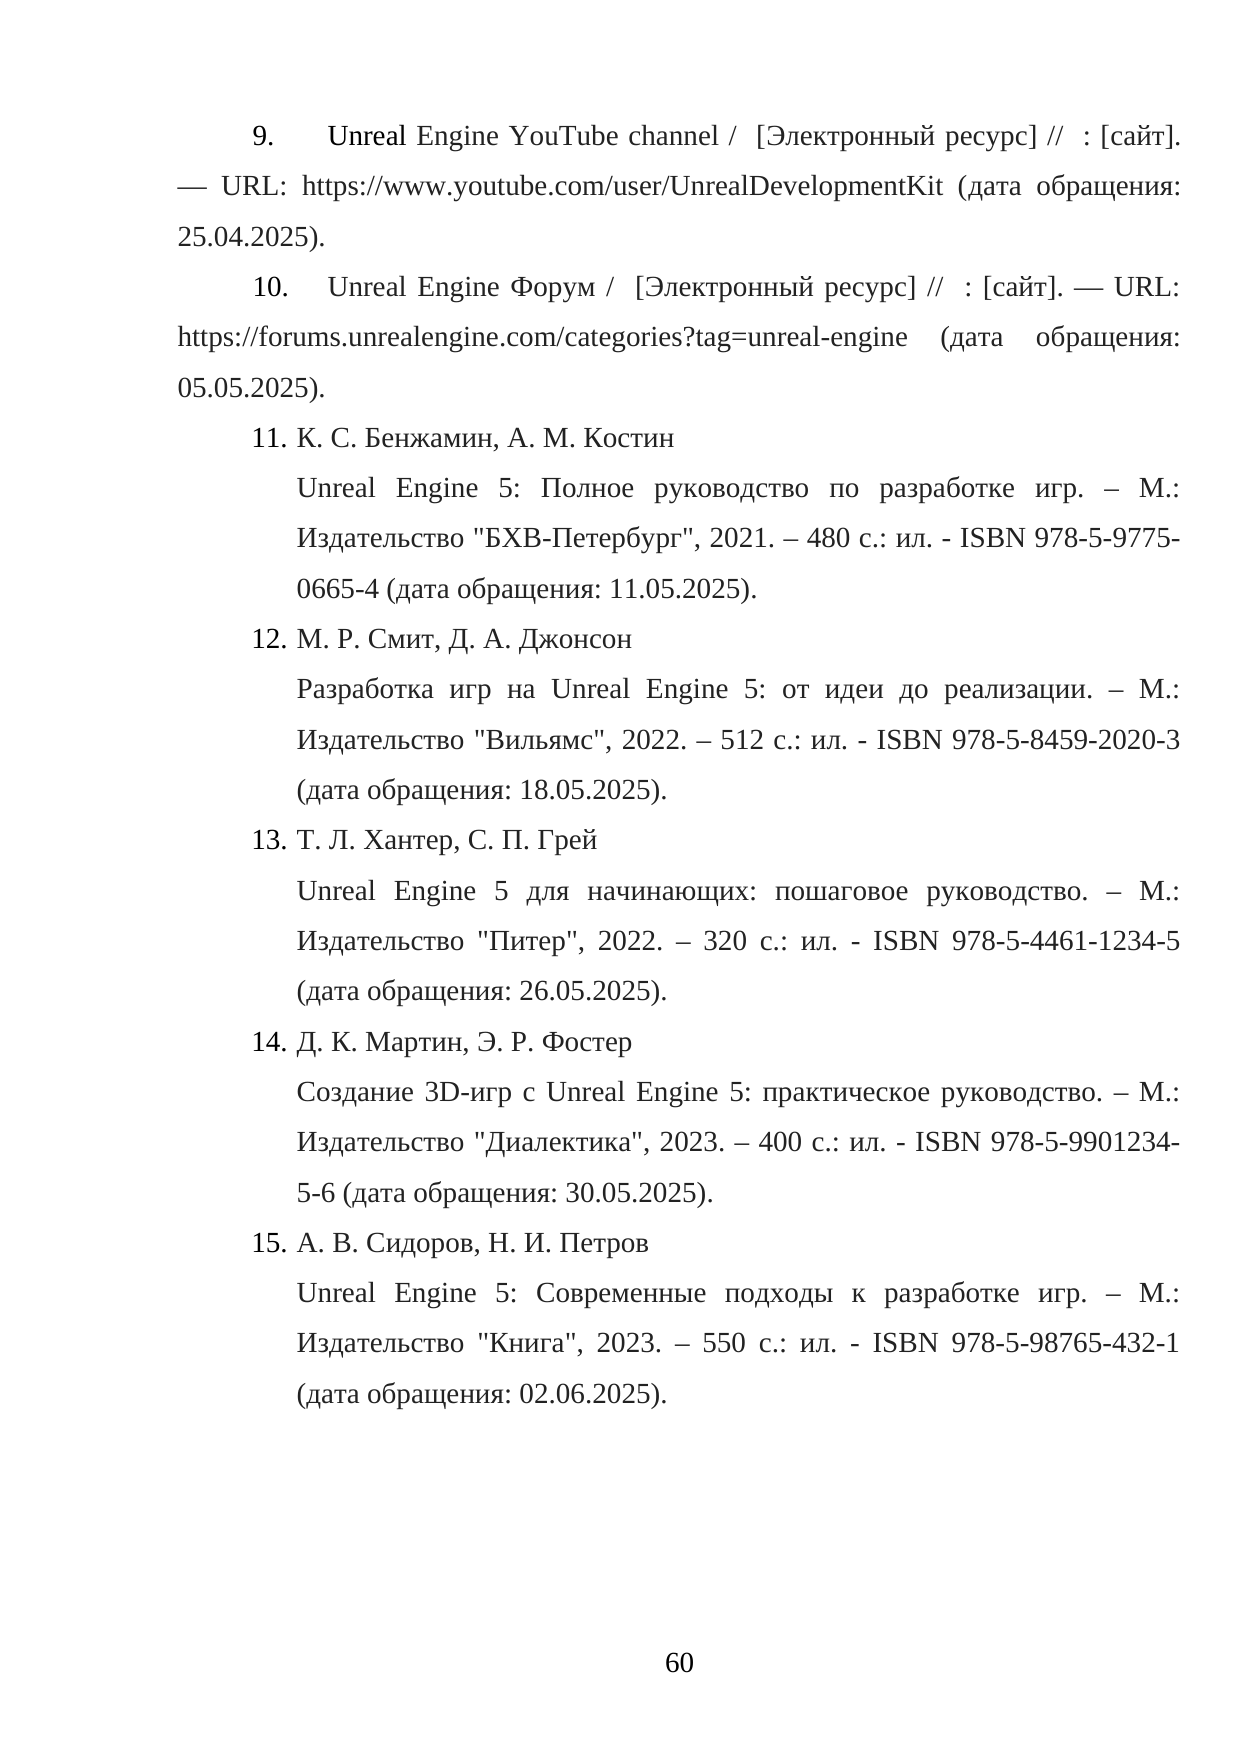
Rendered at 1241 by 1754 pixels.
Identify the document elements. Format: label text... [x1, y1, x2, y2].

list А. В. Сидоров, Н. И. Петров [251, 1225, 1181, 1258]
list К. С. Бенжамин, А. М. Костин [251, 420, 1181, 453]
list Т. Л. Хантер, С. П. Грей [251, 822, 1181, 856]
list М. Р. Смит, Д. А. Джонсон [251, 621, 1181, 655]
text Создание 3D-игр с Unreal Engine 5: практическое руководство. – М.: Издательство "Диалектика", 2023. – 400 с.: ил. - ISBN 978-5-9901234-5-6 (дата обращения: 30.05.2025). [296, 1074, 1181, 1208]
text Unreal Engine 5: Современные подходы к разработке игр. – М.: Издательство "Книга", 2023. – 550 с.: ил. - ISBN 978-5-98765-432-1 (дата обращения: 02.06.2025). [296, 1275, 1181, 1409]
list Unreal Engine YouTube channel / [Электронный ресурс] // : [сайт]. — URL: https://www.youtube.com/user/UnrealDevelopmentKit (дата обращения: 25.04.2025). [177, 118, 1181, 252]
list Д. К. Мартин, Э. Р. Фостер [251, 1024, 1181, 1057]
list Unreal Engine Форум / [Электронный ресурс] // : [сайт]. — URL: https://forums.unrealengine.com/categories?tag=unreal-engine (дата обращения: 05.05.2025). [177, 269, 1181, 403]
text Разработка игр на Unreal Engine 5: от идеи до реализации. – М.: Издательство "Вильямс", 2022. – 512 с.: ил. - ISBN 978-5-8459-2020-3 (дата обращения: 18.05.2025). [296, 672, 1181, 806]
text Unreal Engine 5 для начинающих: пошаговое руководство. – М.: Издательство "Питер", 2022. – 320 с.: ил. - ISBN 978-5-4461-1234-5 (дата обращения: 26.05.2025). [296, 873, 1181, 1007]
text Unreal Engine 5: Полное руководство по разработке игр. – М.: Издательство "БХВ-Петербург", 2021. – 480 с.: ил. - ISBN 978-5-9775-0665-4 (дата обращения: 11.05.2025). [296, 470, 1181, 604]
